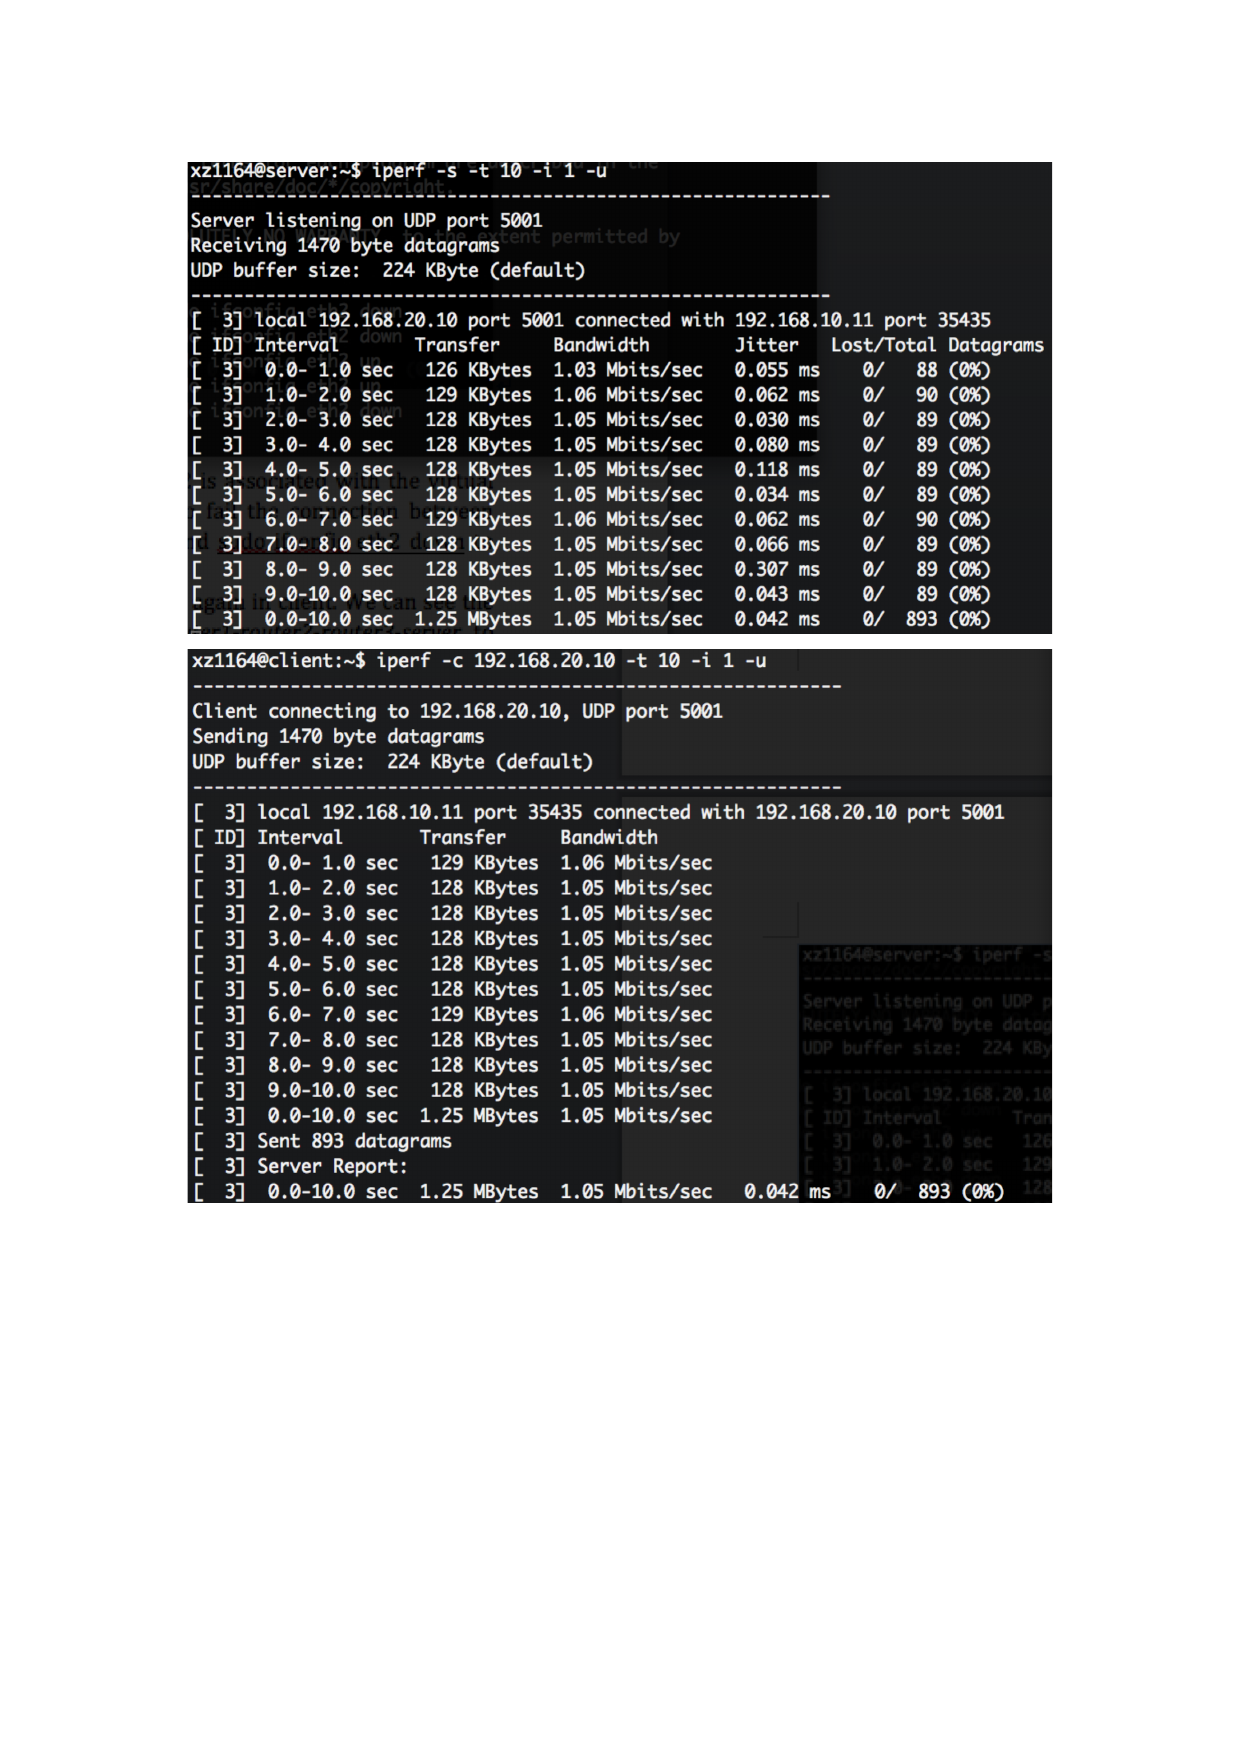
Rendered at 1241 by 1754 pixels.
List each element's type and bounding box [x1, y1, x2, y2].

picture [187, 162, 1053, 634]
picture [187, 649, 1053, 1203]
